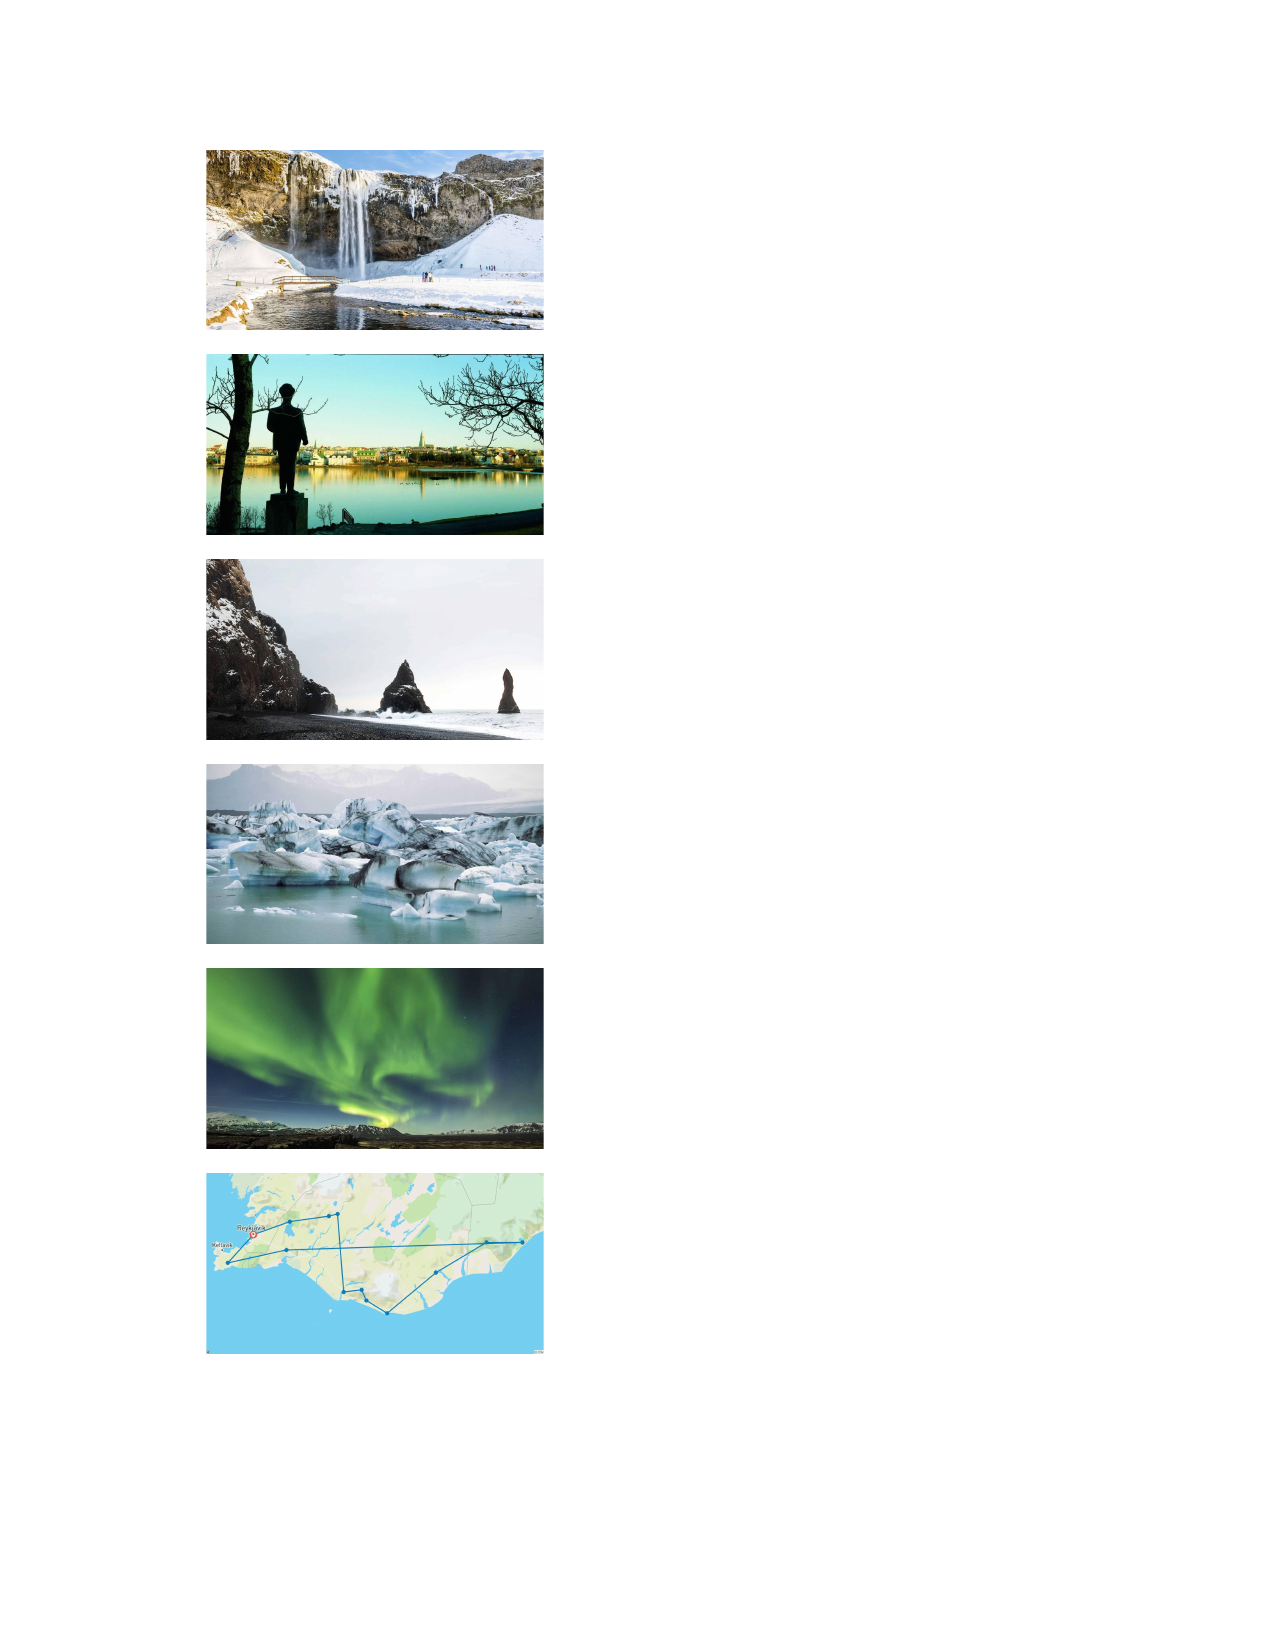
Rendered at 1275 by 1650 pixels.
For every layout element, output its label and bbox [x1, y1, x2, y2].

picture [206, 354, 544, 535]
picture [206, 150, 544, 330]
picture [206, 559, 544, 740]
picture [206, 968, 544, 1149]
picture [206, 764, 544, 944]
picture [206, 1173, 544, 1354]
